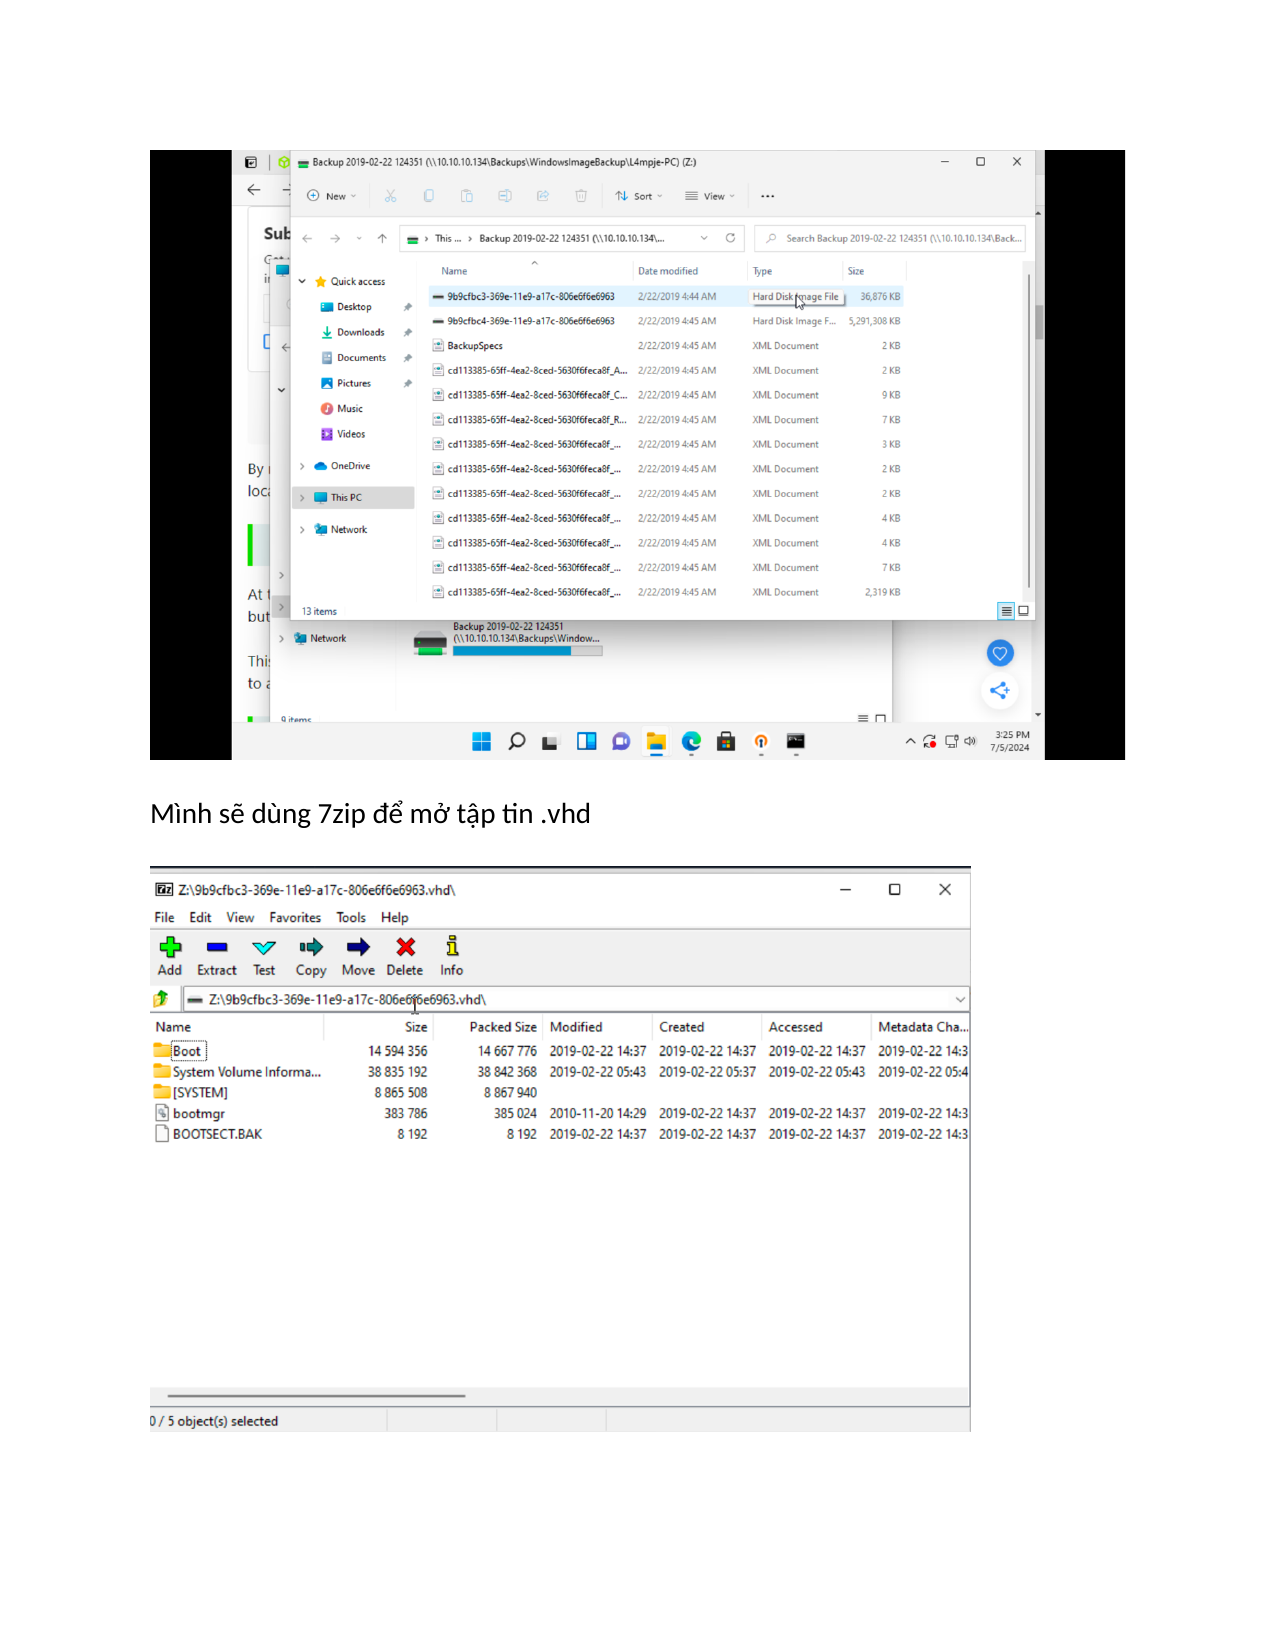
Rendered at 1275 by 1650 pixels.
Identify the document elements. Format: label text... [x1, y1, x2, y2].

picture [150, 866, 971, 1432]
picture [150, 150, 1125, 760]
text Mình sẽ dùng 7zip để mở tập tin .vhd [150, 795, 1125, 831]
